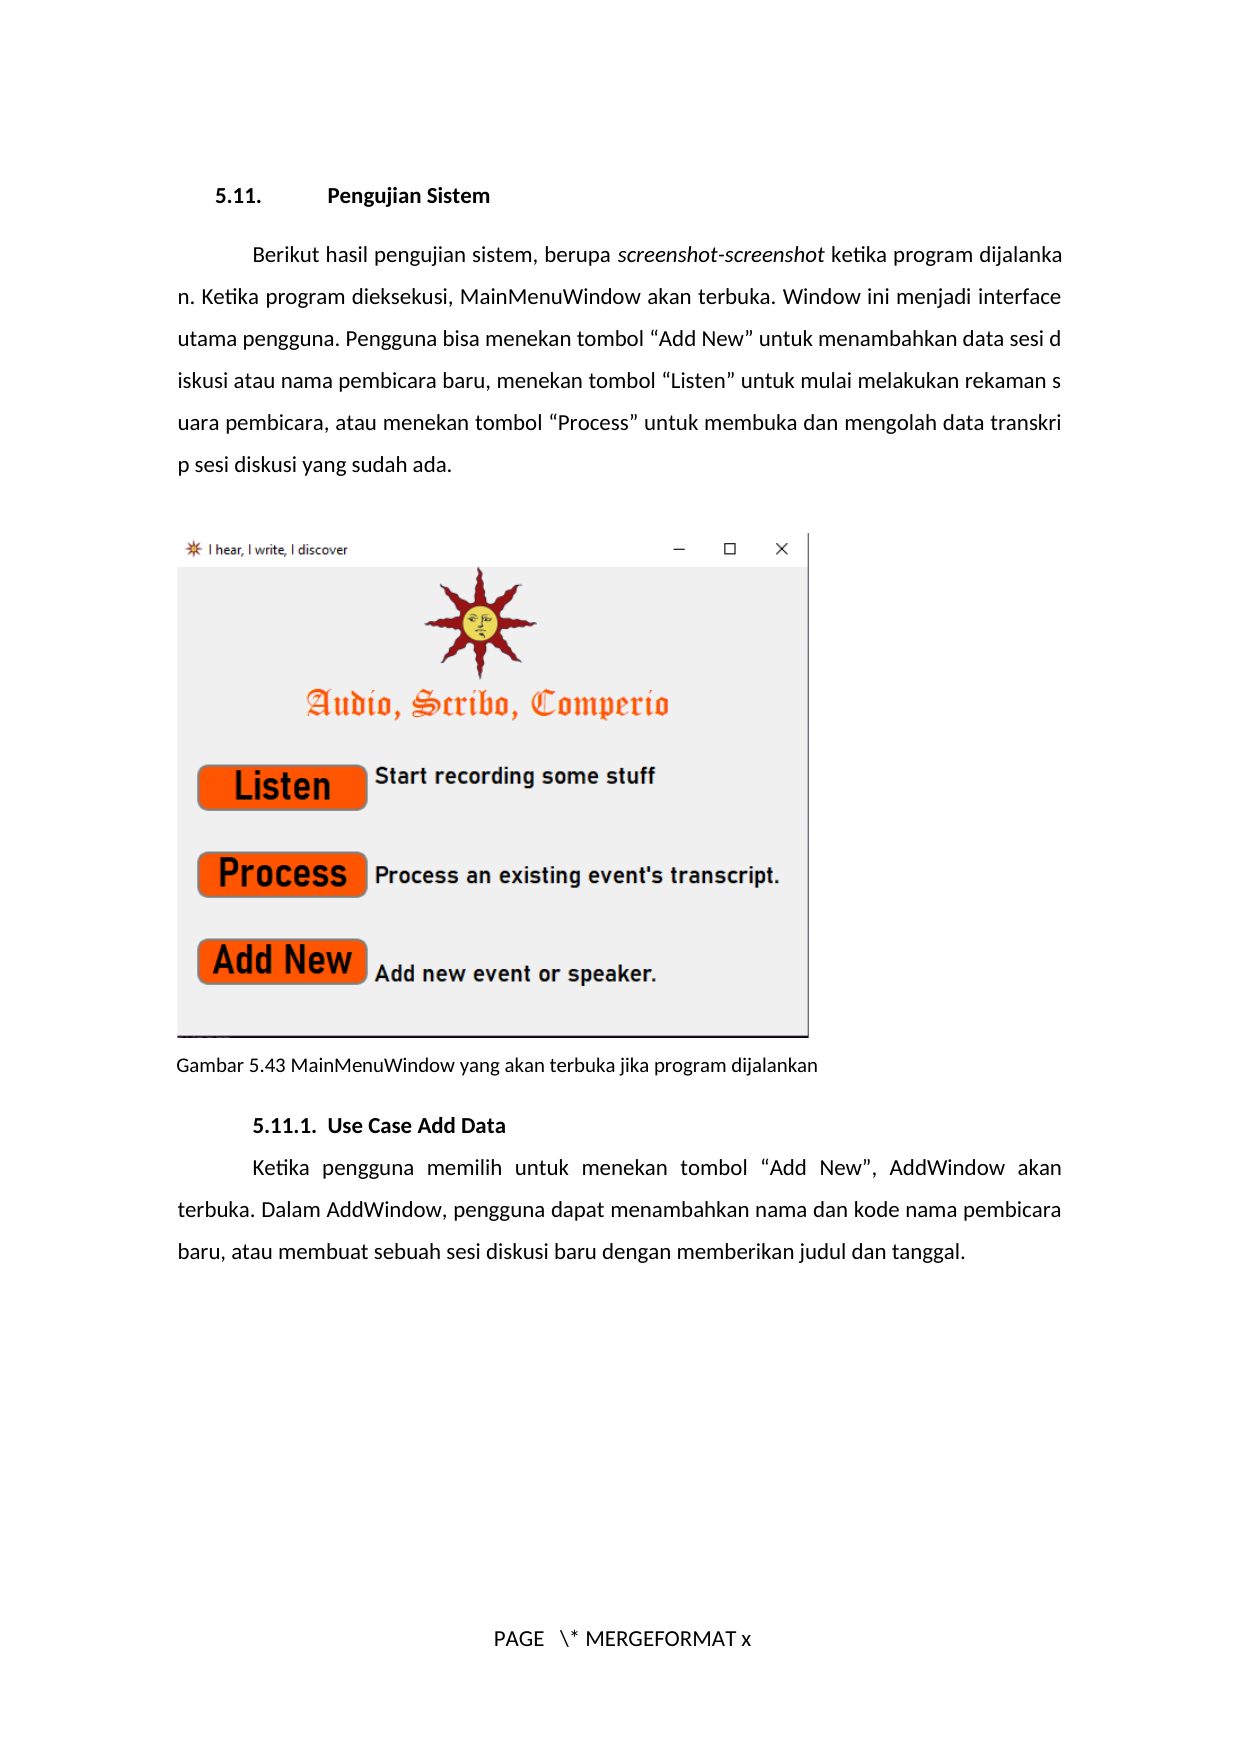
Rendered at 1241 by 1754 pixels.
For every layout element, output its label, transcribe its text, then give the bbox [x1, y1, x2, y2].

subtitle Use Case Add Data [252, 1111, 1063, 1139]
picture [177, 533, 809, 1038]
text Berikut hasil pengujian sistem, berupa screenshot-screenshot ketika program dijalankan. Ketika program dieksekusi, MainMenuWindow akan terbuka. Window ini menjadi interface utama pengguna. Pengguna bisa menekan tombol “Add New” untuk menambahkan data sesi diskusi atau nama pembicara baru, menekan tombol “Listen” untuk mulai melakukan rekaman suara pembicara, atau menekan tombol “Process” untuk membuka dan mengolah data transkrip sesi diskusi yang sudah ada. [177, 240, 1063, 478]
subtitle Pengujian Sistem [215, 181, 1063, 209]
text Ketika pengguna memilih untuk menekan tombol “Add New”, AddWindow akan terbuka. Dalam AddWindow, pengguna dapat menambahkan nama dan kode nama pembicara baru, atau membuat sebuah sesi diskusi baru dengan memberikan judul dan tanggal. [177, 1153, 1063, 1265]
